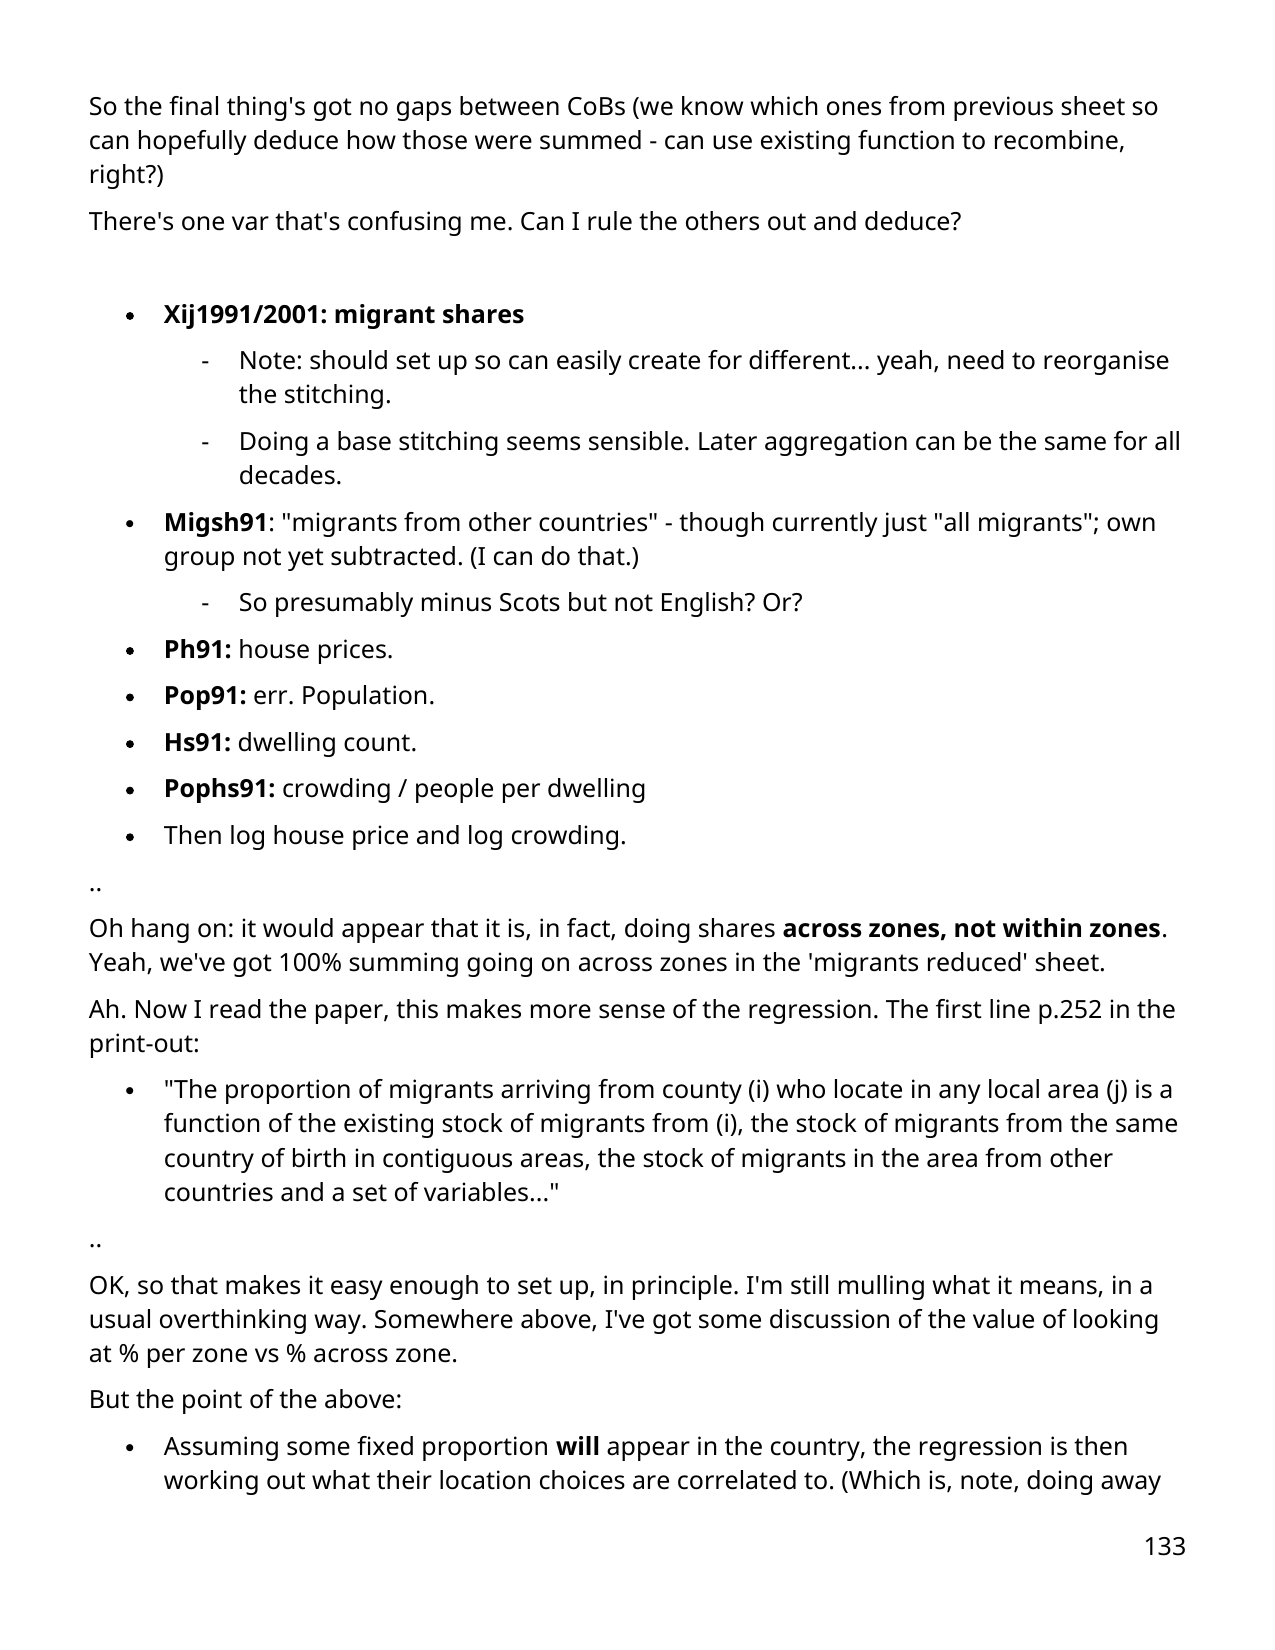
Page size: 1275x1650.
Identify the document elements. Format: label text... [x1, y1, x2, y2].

text Oh hang on: it would appear that it is, in fact, doing shares across zones, not within zones. Yeah, we've got 100% summing going on across zones in the 'migrants reduced' sheet. [89, 911, 1186, 979]
list Then log house price and log crowding. [126, 818, 1186, 852]
text So the final thing's got no gaps between CoBs (we know which ones from previous sheet so can hopefully deduce how those were summed - can use existing function to recombine, right?) [89, 89, 1186, 191]
list "The proportion of migrants arriving from county (i) who locate in any local area (j) is a function of the existing stock of migrants from (i), the stock of migrants from the same country of birth in contiguous areas, the stock of migrants in the area from other countries and a set of variables..." [126, 1072, 1186, 1208]
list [126, 1429, 1186, 1497]
list So presumably minus Scots but not English? Or? [201, 585, 1186, 619]
text There's one var that's confusing me. Can I rule the others out and deduce? [89, 203, 1186, 237]
list Pophs91: crowding / people per dwelling [126, 771, 1186, 805]
text OK, so that makes it easy enough to set up, in principle. I'm still mulling what it means, in a usual overthinking way. Somewhere above, I've got some discussion of the value of looking at % per zone vs % across zone. [89, 1267, 1186, 1369]
list Hs91: dwelling count. [126, 724, 1186, 759]
list Migsh91: "migrants from other countries" - though currently just "all migrants"; own group not yet subtracted. (I can do that.) [126, 504, 1186, 572]
list Pop91: err. Population. [126, 678, 1186, 712]
list Ph91: house prices. [126, 631, 1186, 666]
text .. [89, 864, 1186, 898]
text But the point of the above: [89, 1382, 1186, 1416]
list Xij1991/2001: migrant shares [126, 296, 1186, 331]
list Note: should set up so can easily create for different... yeah, need to reorganise the stitching. [201, 343, 1186, 411]
text Ah. Now I read the paper, this makes more sense of the regression. The first line p.252 in the print-out: [89, 991, 1186, 1059]
text .. [89, 1221, 1186, 1255]
list Doing a base stitching seems sensible. Later aggregation can be the same for all decades. [201, 424, 1186, 492]
